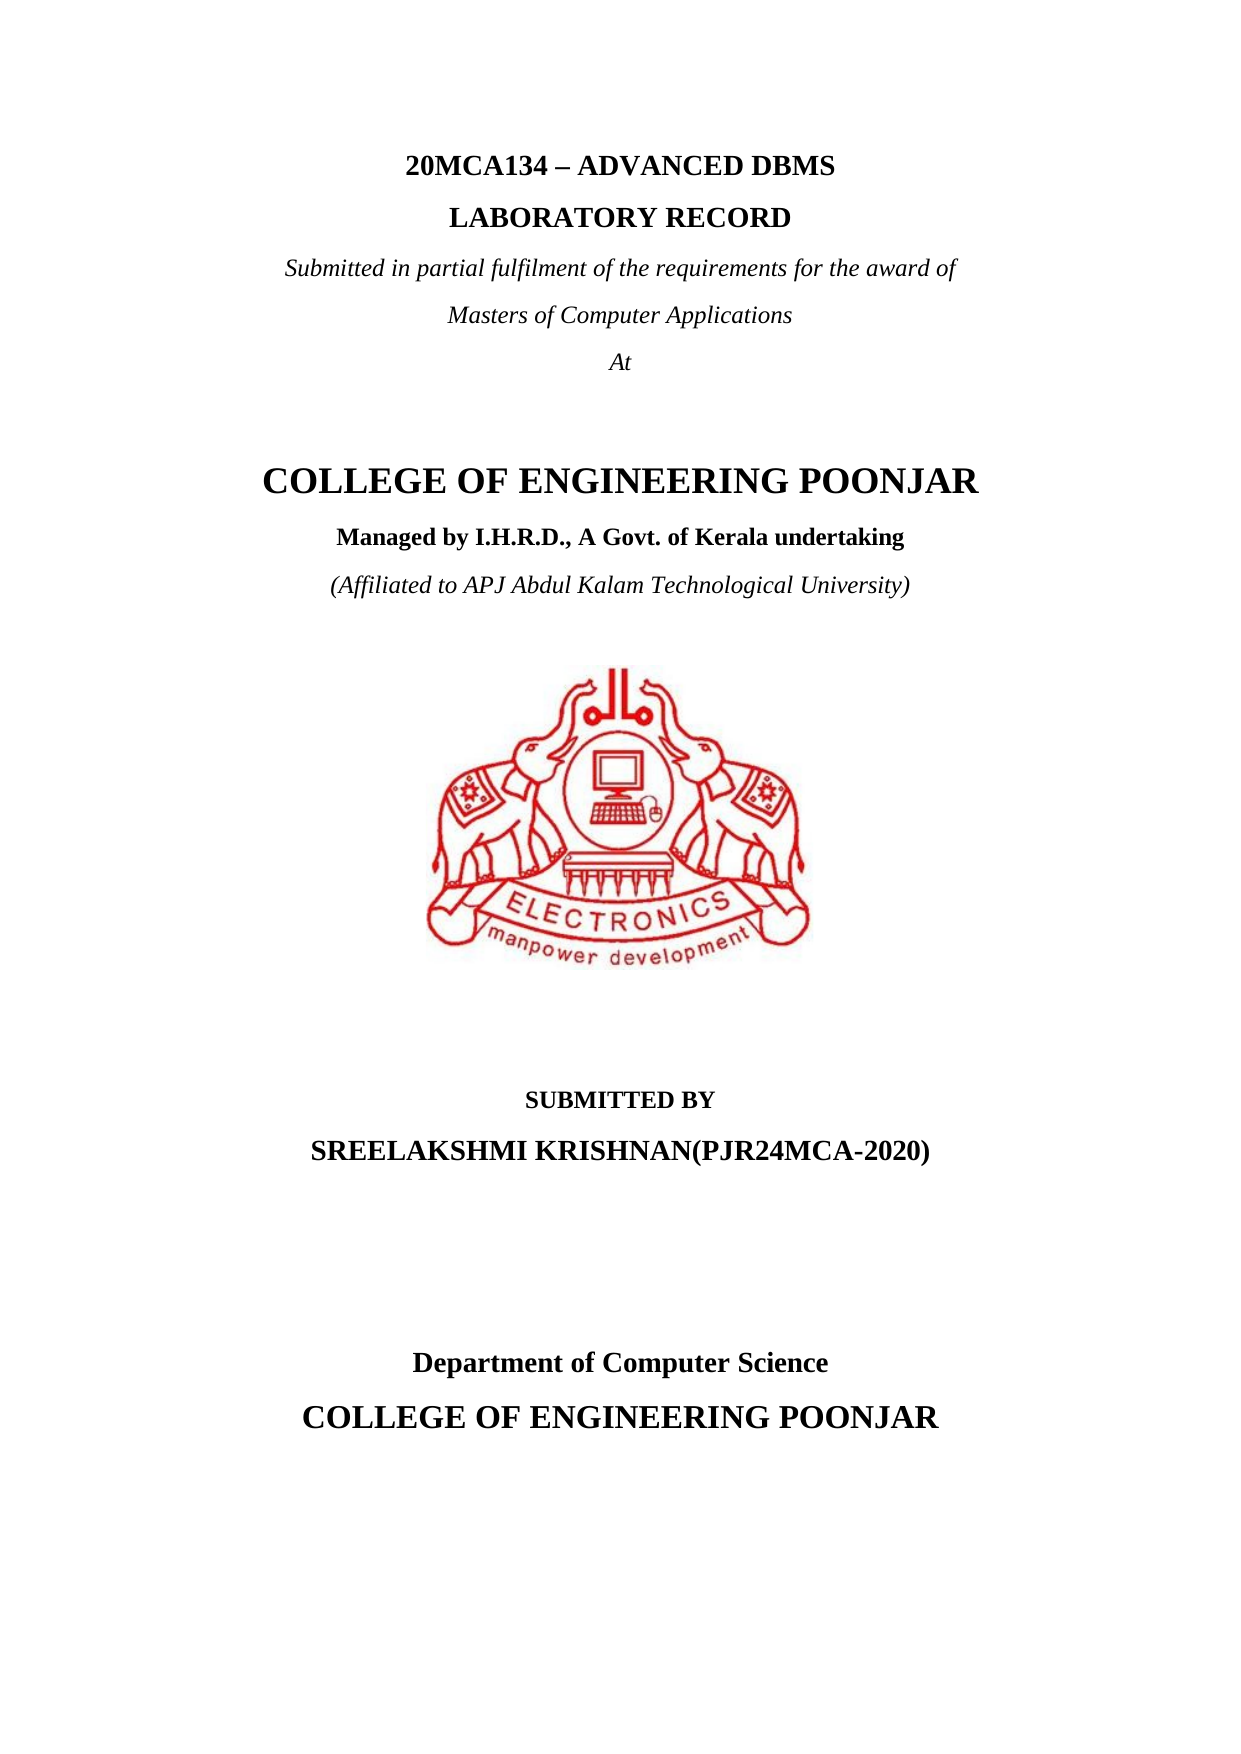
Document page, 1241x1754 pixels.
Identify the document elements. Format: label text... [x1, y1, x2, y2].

text At [305, 348, 936, 376]
text SUBMITTED BY [305, 1086, 936, 1114]
picture [425, 665, 814, 970]
title COLLEGE OF ENGINEERING POONJAR [148, 459, 1093, 502]
text Department of Computer Science [305, 1345, 936, 1379]
subtitle Managed by I.H.R.D., A Govt. of Kerala undertaking [305, 522, 936, 551]
text Submitted in partial fulfilment of the requirements for the award of Masters of Computer Applications [248, 253, 991, 329]
text (Affiliated to APJ Abdul Kalam Technological University) [305, 570, 935, 598]
text SREELAKSHMI KRISHNAN(PJR24MCA-2020) [305, 1133, 936, 1167]
subtitle COLLEGE OF ENGINEERING POONJAR [249, 1398, 991, 1436]
subtitle 20MCA134 – ADVANCED DBMS LABORATORY RECORD [305, 148, 936, 234]
